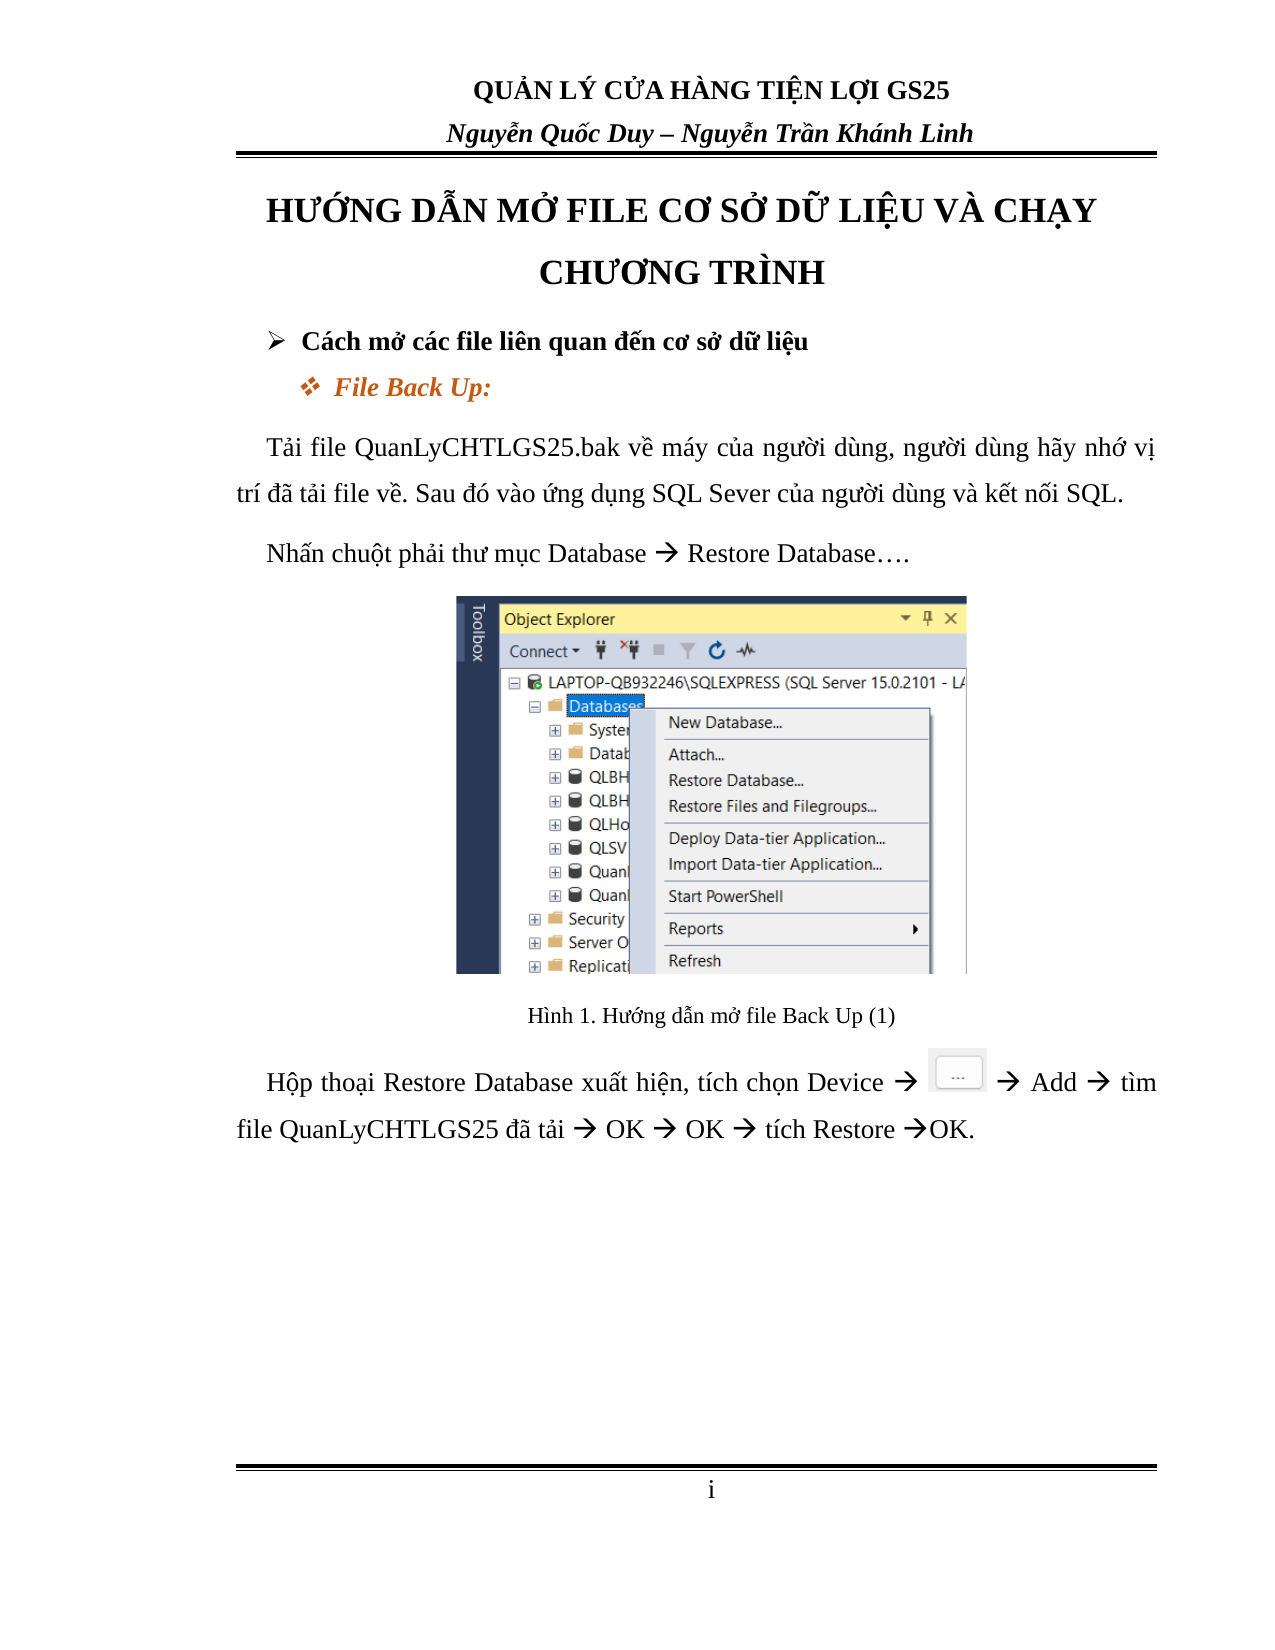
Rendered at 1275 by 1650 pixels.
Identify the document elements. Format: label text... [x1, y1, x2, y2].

text Tải file QuanLyCHTLGS25.bak về máy của người dùng, người dùng hãy nhớ vị trí đã tải file về. Sau đó vào ứng dụng SQL Sever của người dùng và kết nối SQL. [236, 431, 1157, 509]
picture [928, 1048, 987, 1092]
list File Back Up: [295, 372, 1157, 403]
text Hộp thoại Restore Database xuất hiện, tích chọn Device Add tìm file QuanLyCHTLGS25 đã tải OK OK tích Restore OK. [236, 1049, 1157, 1144]
text Nhấn chuột phải thư mục Database Restore Database…. [236, 537, 1157, 568]
text Hình 1. Hướng dẫn mở file Back Up (1) [236, 1002, 1157, 1028]
list Cách mở các file liên quan đến cơ sở dữ liệu [207, 325, 1157, 356]
subtitle HƯỚNG DẪN MỞ FILE CƠ SỞ DỮ LIỆU VÀ CHẠY CHƯƠNG TRÌNH [207, 190, 1157, 292]
picture [456, 596, 967, 974]
